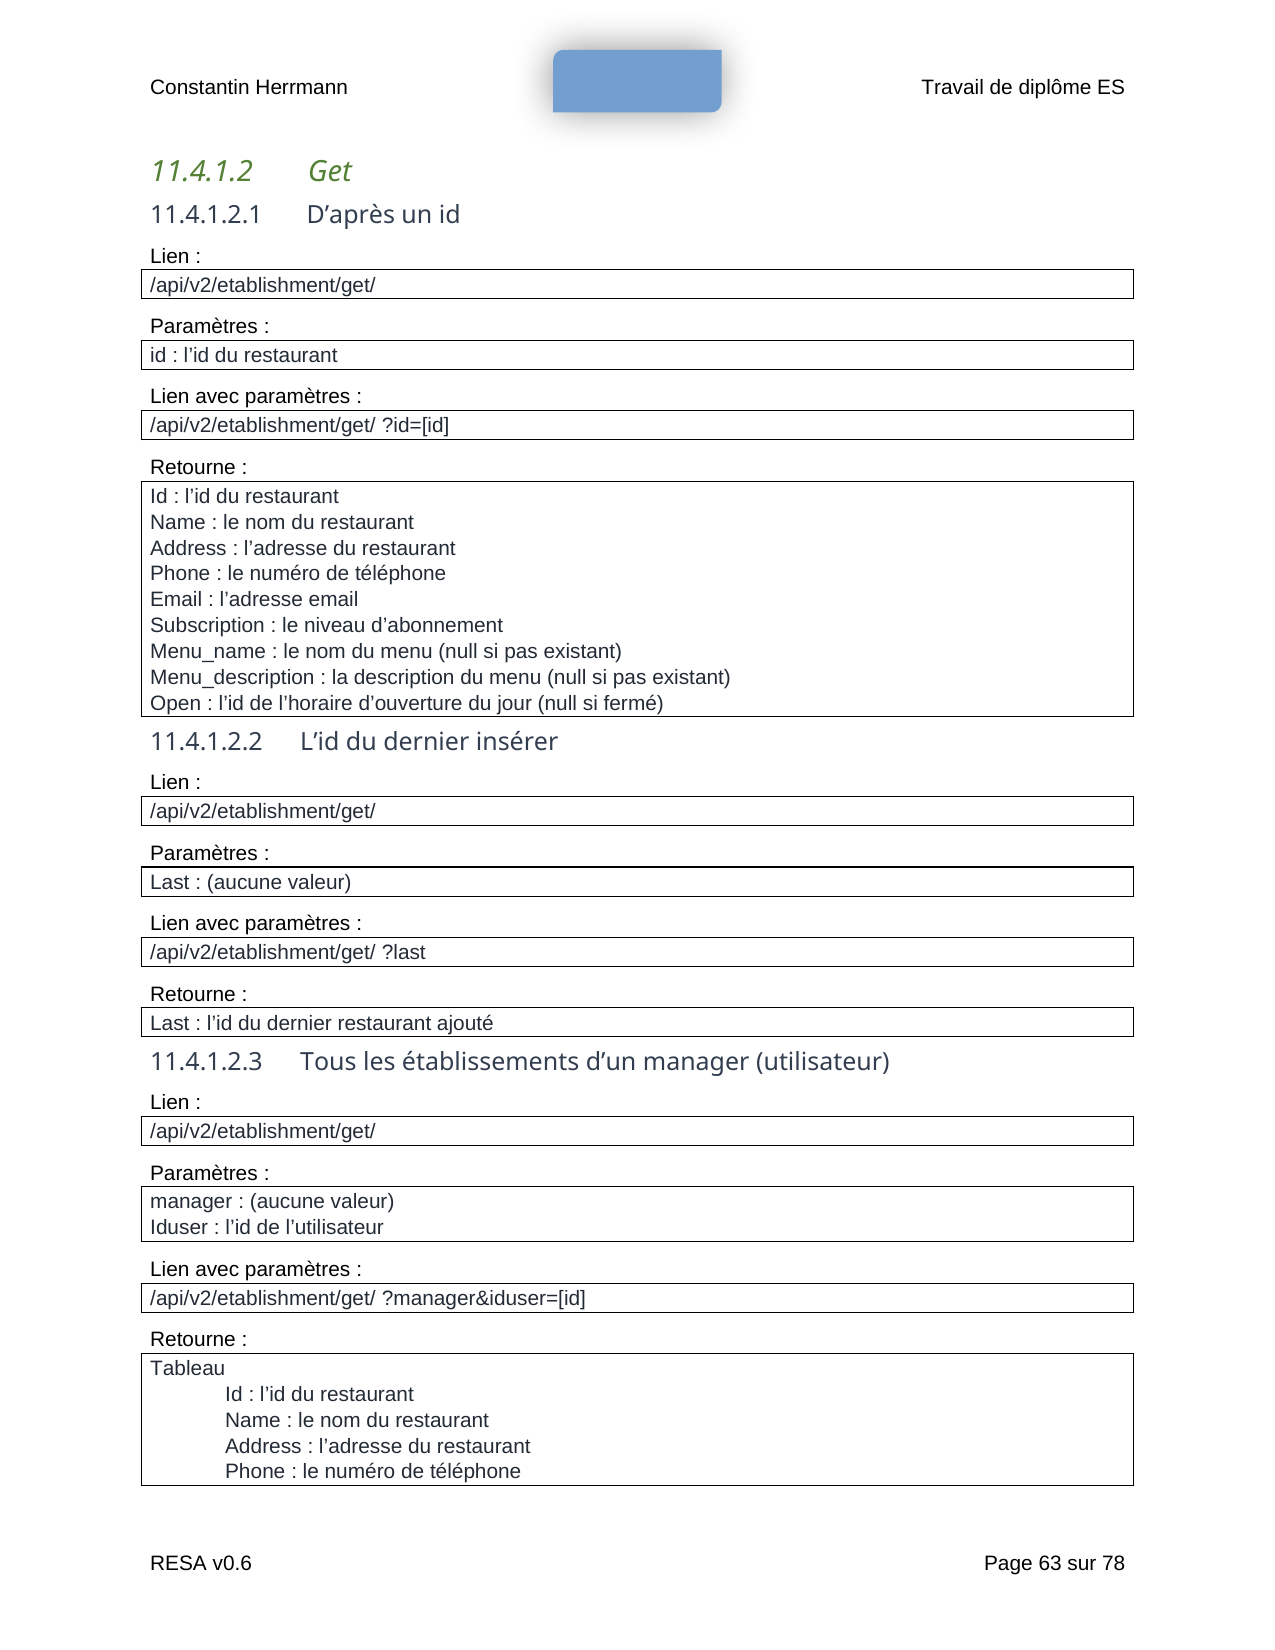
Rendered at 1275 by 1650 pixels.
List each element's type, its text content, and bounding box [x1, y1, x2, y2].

text /api/v2/etablishment/get/ ?id=[id] [142, 411, 1133, 439]
subtitle Get [150, 150, 1125, 190]
text Lien avec paramètres : [150, 1257, 1125, 1281]
text Lien avec paramètres : [150, 911, 1125, 935]
text Lien avec paramètres : [150, 384, 1125, 408]
text Address : l’adresse du restaurant [142, 532, 1133, 558]
text /api/v2/etablishment/get/ [142, 270, 1133, 298]
text Phone : le numéro de téléphone [142, 1456, 1133, 1485]
text Last : l’id du dernier restaurant ajouté [142, 1008, 1133, 1036]
subtitle D’après un id [150, 197, 1125, 231]
text Email : l’adresse email [142, 584, 1133, 610]
subtitle Tous les établissements d’un manager (utilisateur) [150, 1043, 1125, 1077]
text Retourne : [150, 455, 1125, 479]
text /api/v2/etablishment/get/ [142, 797, 1133, 825]
text /api/v2/etablishment/get/ ?last [142, 938, 1133, 966]
text Retourne : [150, 981, 1125, 1005]
text Name : le nom du restaurant [142, 506, 1133, 532]
text Lien : [150, 243, 1125, 267]
text manager : (aucune valeur) [142, 1187, 1133, 1212]
text Menu_name : le nom du menu (null si pas existant) [142, 636, 1133, 661]
text Paramètres : [150, 841, 1125, 864]
text Name : le nom du restaurant [142, 1404, 1133, 1430]
text /api/v2/etablishment/get/ [142, 1117, 1133, 1145]
text Iduser : l’id de l’utilisateur [142, 1212, 1133, 1241]
text /api/v2/etablishment/get/ ?manager&iduser=[id] [142, 1284, 1133, 1312]
text Id : l’id du restaurant [142, 482, 1133, 506]
text Paramètres : [150, 314, 1125, 338]
text Tableau [142, 1354, 1133, 1379]
text Subscription : le niveau d’abonnement [142, 610, 1133, 636]
text Address : l’adresse du restaurant [142, 1430, 1133, 1456]
text Retourne : [150, 1327, 1125, 1351]
text Lien : [150, 1090, 1125, 1114]
text Menu_description : la description du menu (null si pas existant) [142, 661, 1133, 687]
text Phone : le numéro de téléphone [142, 558, 1133, 584]
text Last : (aucune valeur) [142, 868, 1133, 896]
text Paramètres : [150, 1160, 1125, 1184]
text Open : l’id de l’horaire d’ouverture du jour (null si fermé) [142, 687, 1133, 716]
text Id : l’id du restaurant [142, 1379, 1133, 1404]
text Lien : [150, 770, 1125, 794]
text id : l’id du restaurant [142, 341, 1133, 369]
subtitle L’id du dernier insérer [150, 723, 1125, 758]
